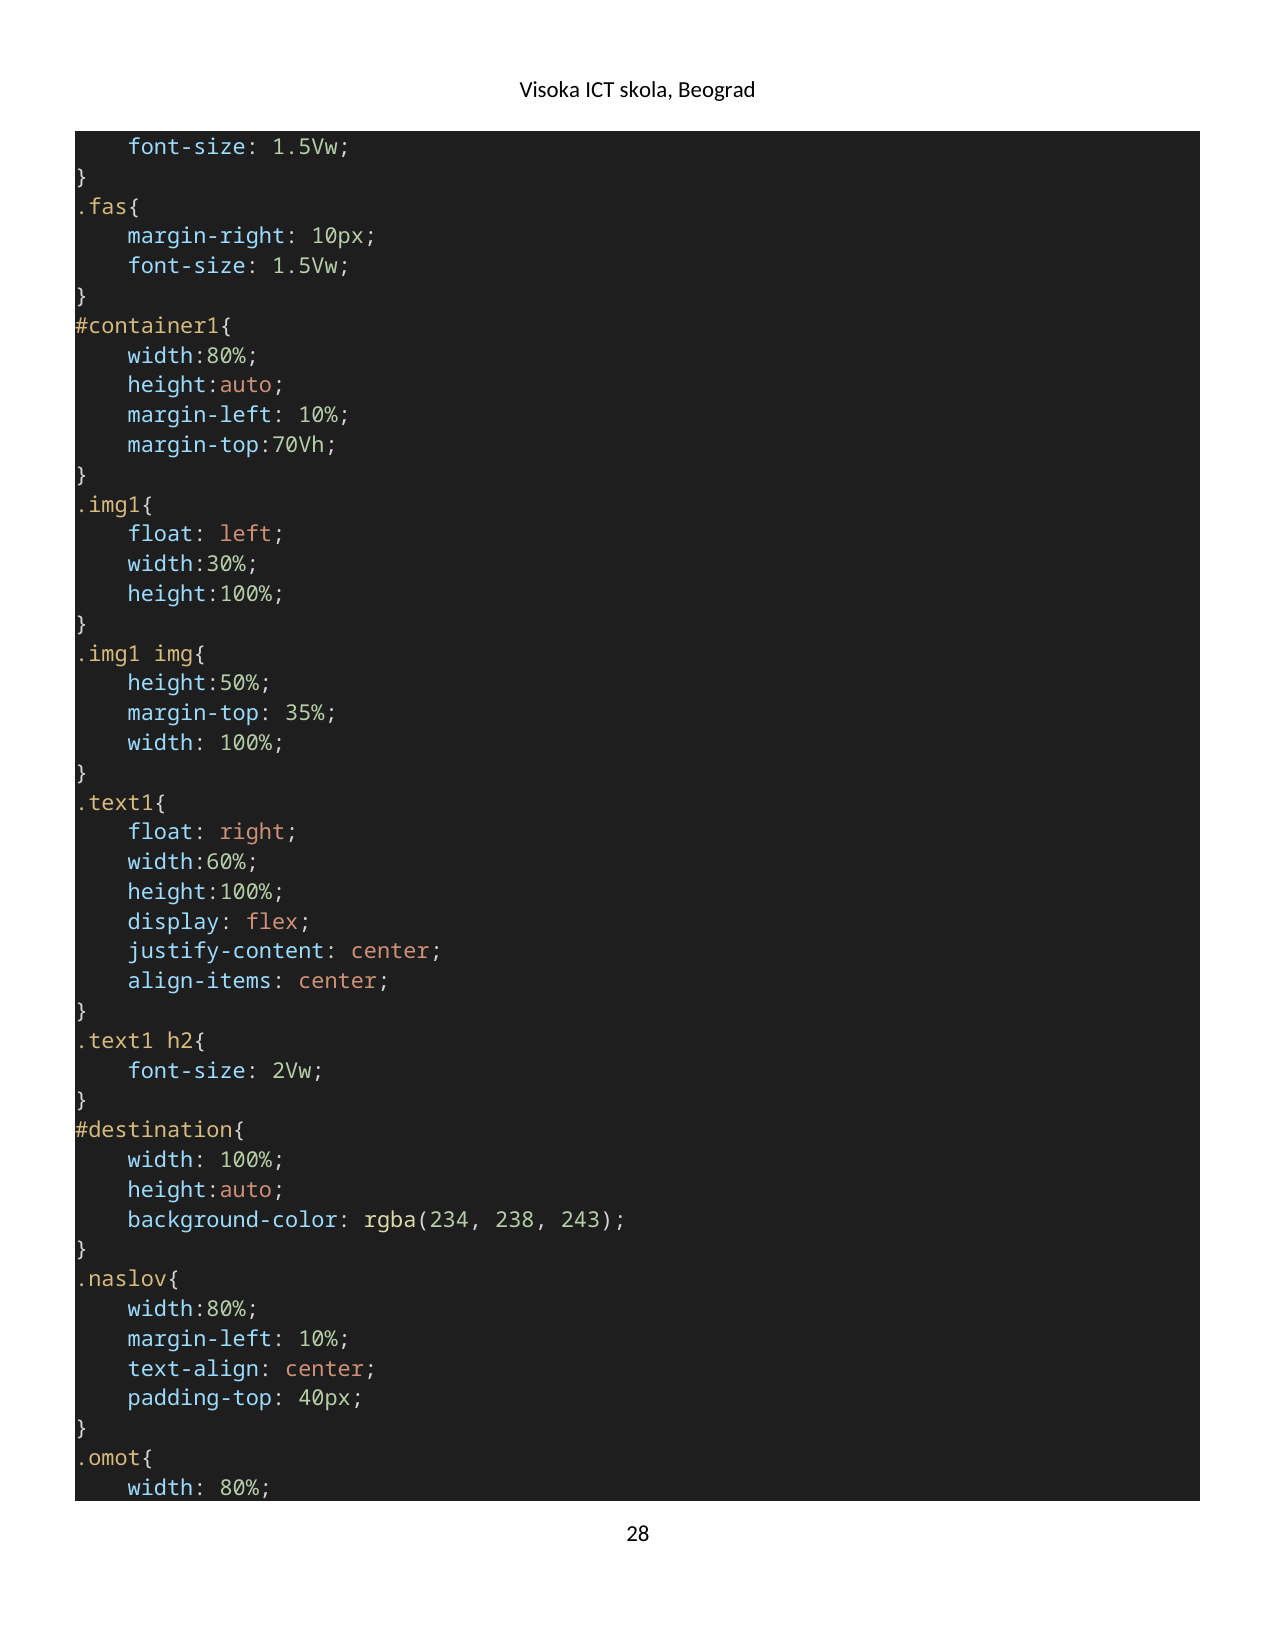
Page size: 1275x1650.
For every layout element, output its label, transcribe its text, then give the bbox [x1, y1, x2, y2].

text margin-top: 35%; [75, 697, 1200, 727]
text font-size: 1.5Vw; [75, 250, 1200, 280]
text } [75, 757, 1200, 786]
text } [75, 459, 1200, 488]
text justify-content: center; [75, 935, 1200, 965]
text height:100%; [75, 876, 1200, 906]
text margin-left: 10%; [75, 1323, 1200, 1352]
text width:80%; [75, 1293, 1200, 1323]
text float: left; [75, 518, 1200, 548]
text height:auto; [75, 369, 1200, 399]
text } [75, 280, 1200, 310]
text } [75, 1233, 1200, 1263]
text .text1{ [75, 786, 1200, 816]
text display: flex; [75, 906, 1200, 935]
text width:60%; [75, 846, 1200, 876]
text width: 80%; [75, 1472, 1200, 1501]
text text-align: center; [75, 1352, 1200, 1382]
text height:100%; [75, 578, 1200, 608]
text } [75, 161, 1200, 191]
text padding-top: 40px; [75, 1382, 1200, 1412]
text } [75, 608, 1200, 637]
text font-size: 2Vw; [75, 1054, 1200, 1084]
text margin-right: 10px; [75, 220, 1200, 250]
text } [75, 995, 1200, 1025]
text align-items: center; [75, 965, 1200, 995]
text } [75, 1084, 1200, 1114]
text float: right; [75, 816, 1200, 846]
text } [75, 1412, 1200, 1442]
text #destination{ [75, 1114, 1200, 1144]
text height:auto; [75, 1174, 1200, 1203]
text margin-left: 10%; [75, 399, 1200, 429]
text .fas{ [75, 191, 1200, 220]
text .img1 img{ [75, 637, 1200, 667]
text .omot{ [75, 1442, 1200, 1472]
text width:80%; [75, 339, 1200, 369]
text width:30%; [75, 548, 1200, 578]
text margin-top:70Vh; [75, 429, 1200, 459]
text background-color: rgba(234, 238, 243); [75, 1203, 1200, 1233]
text #container1{ [75, 310, 1200, 339]
text height:50%; [75, 667, 1200, 697]
text font-size: 1.5Vw; [75, 131, 1200, 161]
text .img1{ [75, 488, 1200, 518]
text .text1 h2{ [75, 1025, 1200, 1054]
text width: 100%; [75, 1144, 1200, 1174]
text width: 100%; [75, 727, 1200, 757]
text .naslov{ [75, 1263, 1200, 1293]
